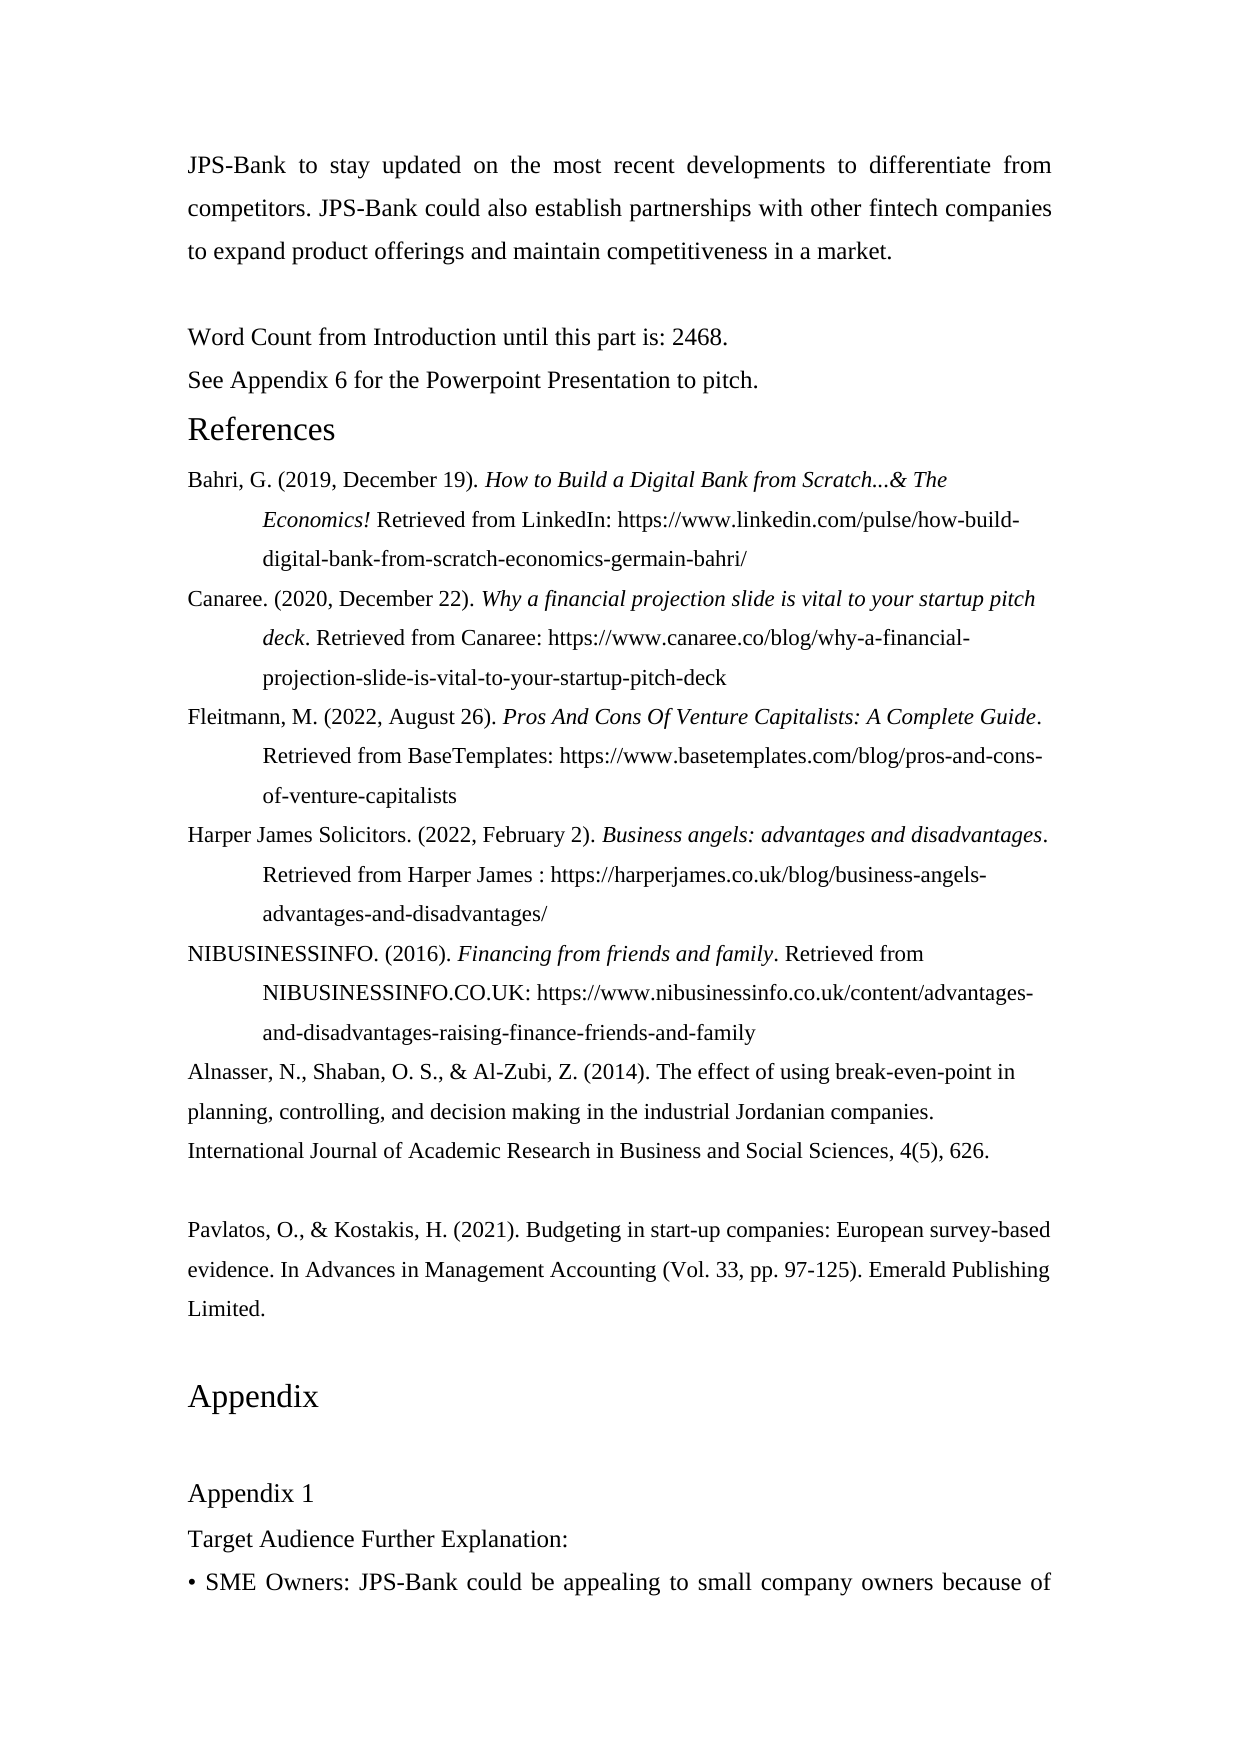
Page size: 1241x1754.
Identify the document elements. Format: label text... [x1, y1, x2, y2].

subtitle Appendix [187, 1377, 1053, 1415]
subtitle Appendix 1 [187, 1477, 1053, 1508]
text See Appendix 6 for the Powerpoint Presentation to pitch. [187, 366, 1053, 394]
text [187, 1567, 1053, 1596]
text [187, 150, 1053, 265]
text Word Count from Introduction until this part is: 2468. [187, 322, 1053, 351]
text Target Audience Further Explanation: [187, 1524, 1053, 1553]
